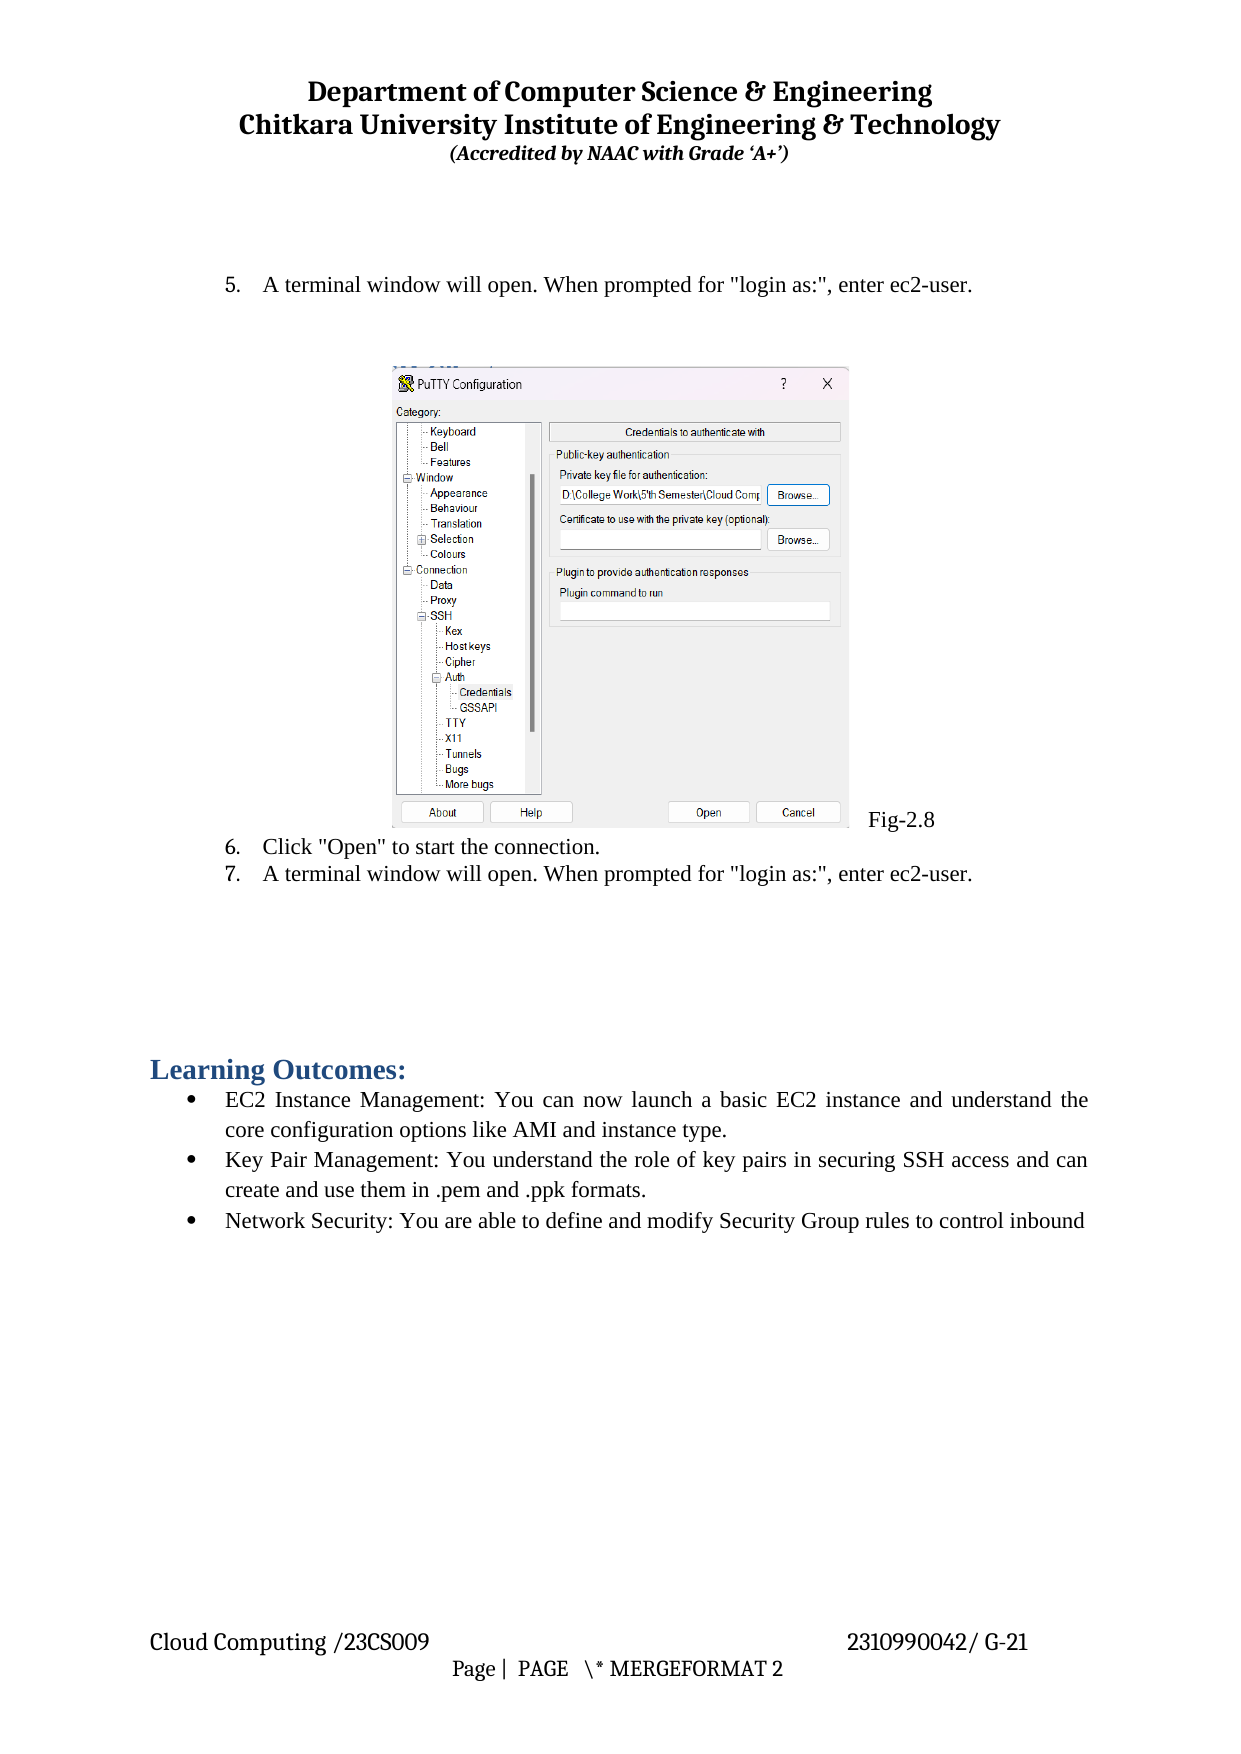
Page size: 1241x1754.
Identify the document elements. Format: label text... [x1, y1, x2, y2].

list A terminal window will open. When prompted for "login as:", enter ec2-user. [225, 860, 1090, 887]
list Click "Open" to start the connection. [225, 833, 1090, 860]
list Network Security: You are able to define and modify Security Group rules to control inbound [187, 1207, 1090, 1233]
list A terminal window will open. When prompted for "login as:", enter ec2-user. [225, 271, 1090, 298]
picture [392, 366, 850, 828]
text Learning Outcomes: [150, 1052, 1090, 1086]
list EC2 Instance Management: You can now launch a basic EC2 instance and understand the core configuration options like AMI and instance type. [187, 1086, 1090, 1142]
list Key Pair Management: You understand the role of key pairs in securing SSH access and can create and use them in .pem and .ppk formats. [187, 1146, 1090, 1203]
list Fig-2.8 [262, 806, 1090, 833]
